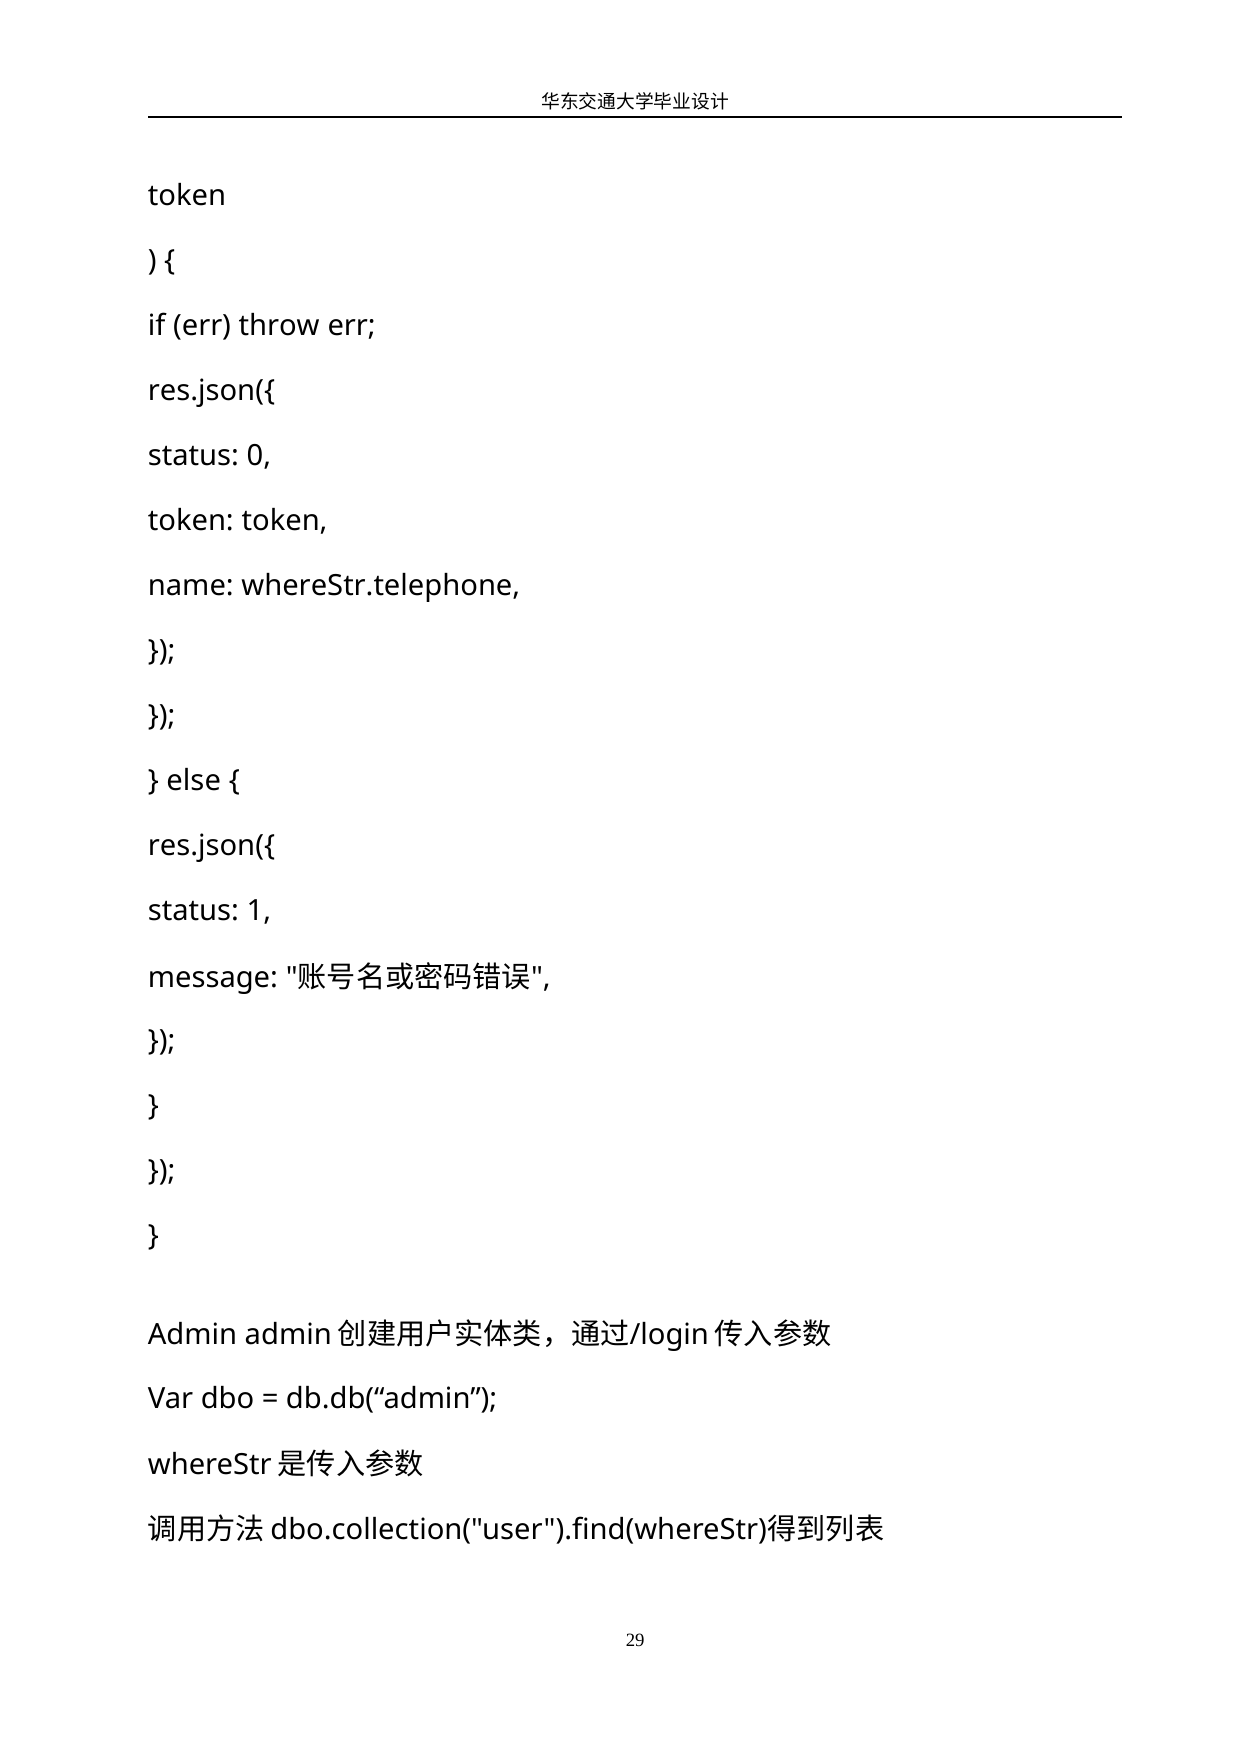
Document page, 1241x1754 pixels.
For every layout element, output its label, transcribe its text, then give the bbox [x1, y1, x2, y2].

text status: 0, [148, 422, 1122, 487]
text Var dbo = db.db(“admin”); [148, 1364, 1122, 1429]
text }); [148, 682, 1122, 747]
text token [148, 162, 1122, 227]
text status: 1, [148, 877, 1122, 942]
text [148, 1494, 1122, 1559]
text res.json({ [148, 812, 1122, 877]
text }); [148, 1137, 1122, 1202]
text } [148, 1072, 1122, 1137]
text }); [148, 1007, 1122, 1072]
text token: token, [148, 487, 1122, 552]
text Admin admin创建用户实体类，通过/login传入参数 [148, 1299, 1122, 1364]
text message: "账号名或密码错误", [148, 942, 1122, 1007]
text res.json({ [148, 357, 1122, 422]
text } else { [148, 747, 1122, 812]
text whereStr是传入参数 [148, 1429, 1122, 1494]
text if (err) throw err; [148, 292, 1122, 357]
text }); [148, 617, 1122, 682]
text name: whereStr.telephone, [148, 552, 1122, 617]
text ) { [148, 227, 1122, 292]
text } [148, 1202, 1122, 1267]
